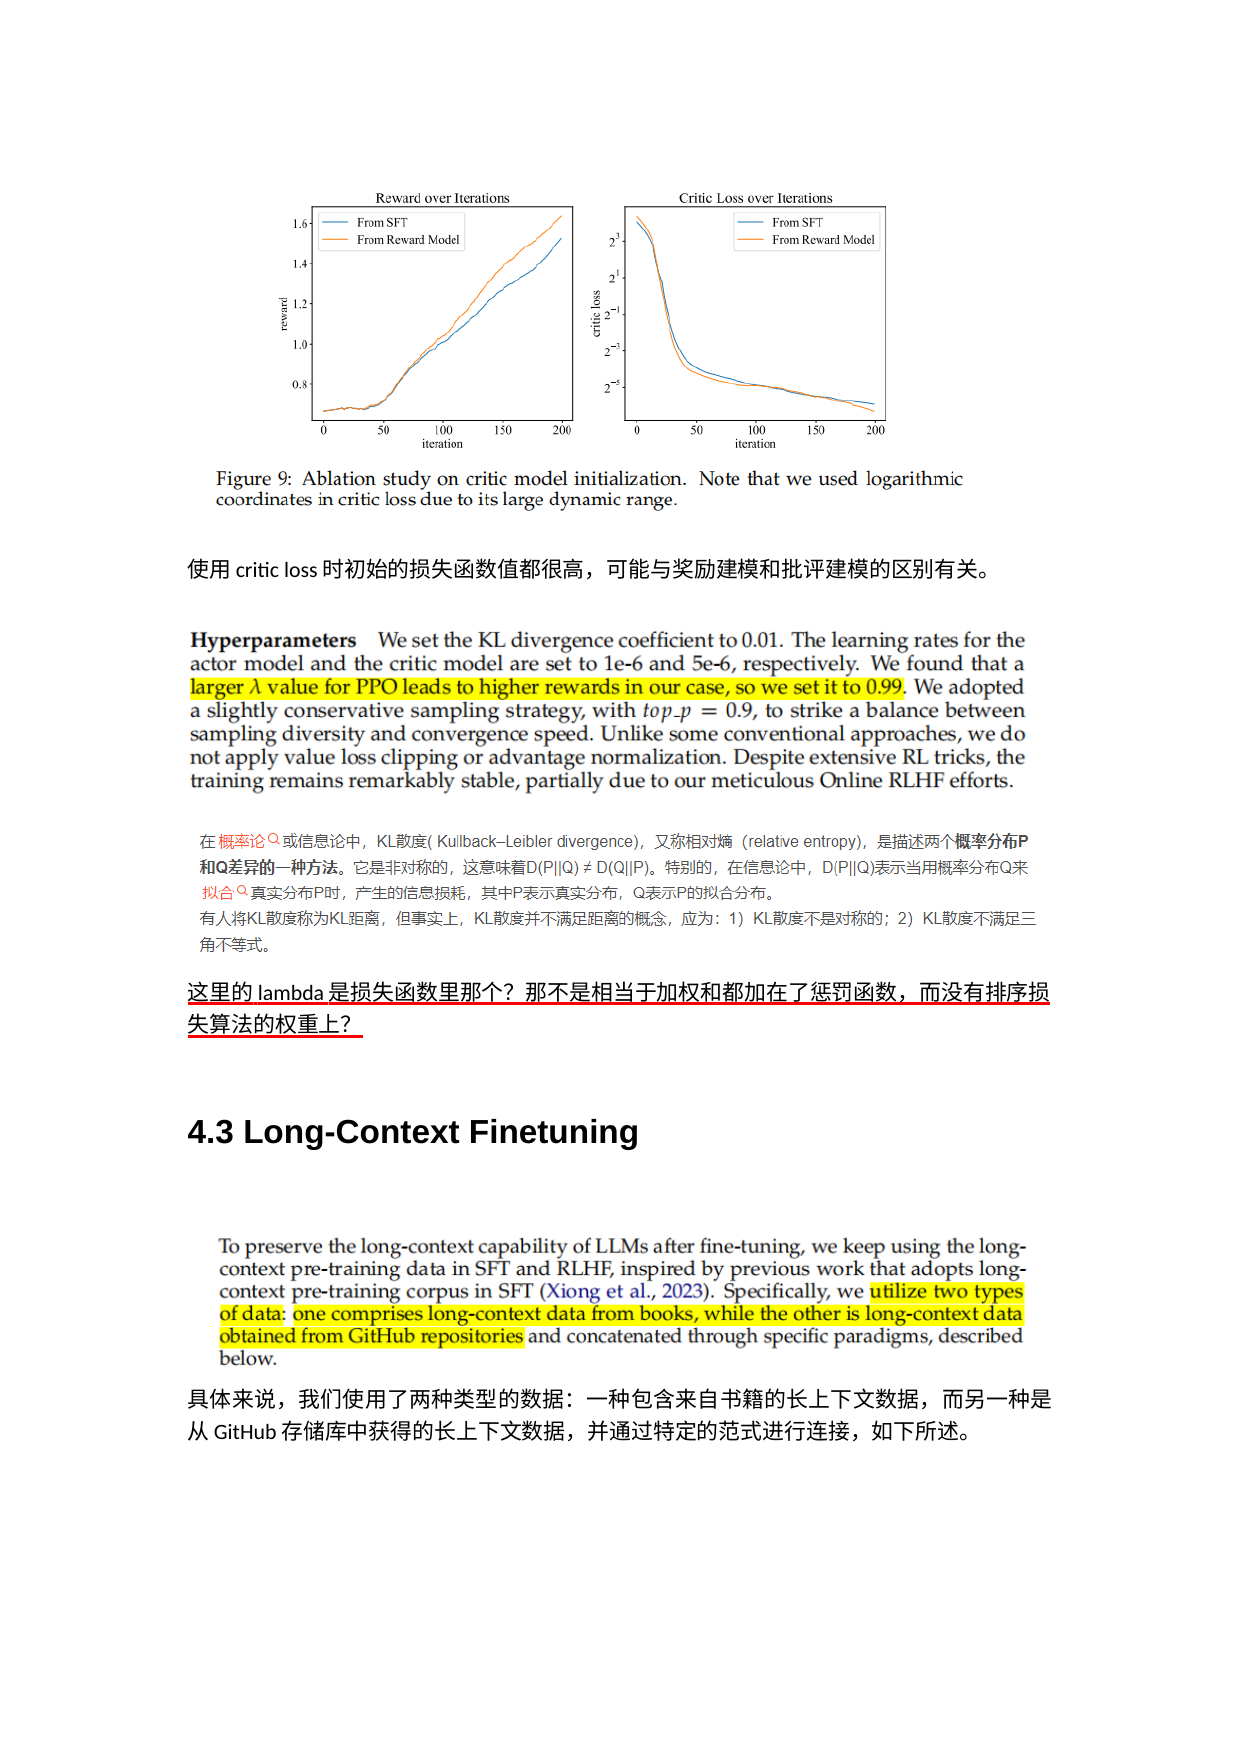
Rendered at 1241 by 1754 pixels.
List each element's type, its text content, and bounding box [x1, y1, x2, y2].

subtitle 4.3 Long-Context Finetuning [187, 1099, 1053, 1164]
text 使用critic loss时初始的损失函数值都很高，可能与奖励建模和批评建模的区别有关。 [187, 552, 1053, 584]
picture [187, 812, 1052, 970]
text 具体来说，我们使用了两种类型的数据：一种包含来自书籍的长上下文数据，而另一种是从GitHub存储库中获得的长上下文数据，并通过特定的范式进行连接，如下所述。 [187, 1381, 1053, 1446]
picture [187, 1218, 1052, 1375]
picture [187, 617, 1053, 801]
picture [187, 162, 1052, 521]
text 这里的lambda是损失函数里那个？那不是相当于加权和都加在了惩罚函数，而没有排序损失算法的权重上？ [187, 974, 1053, 1039]
